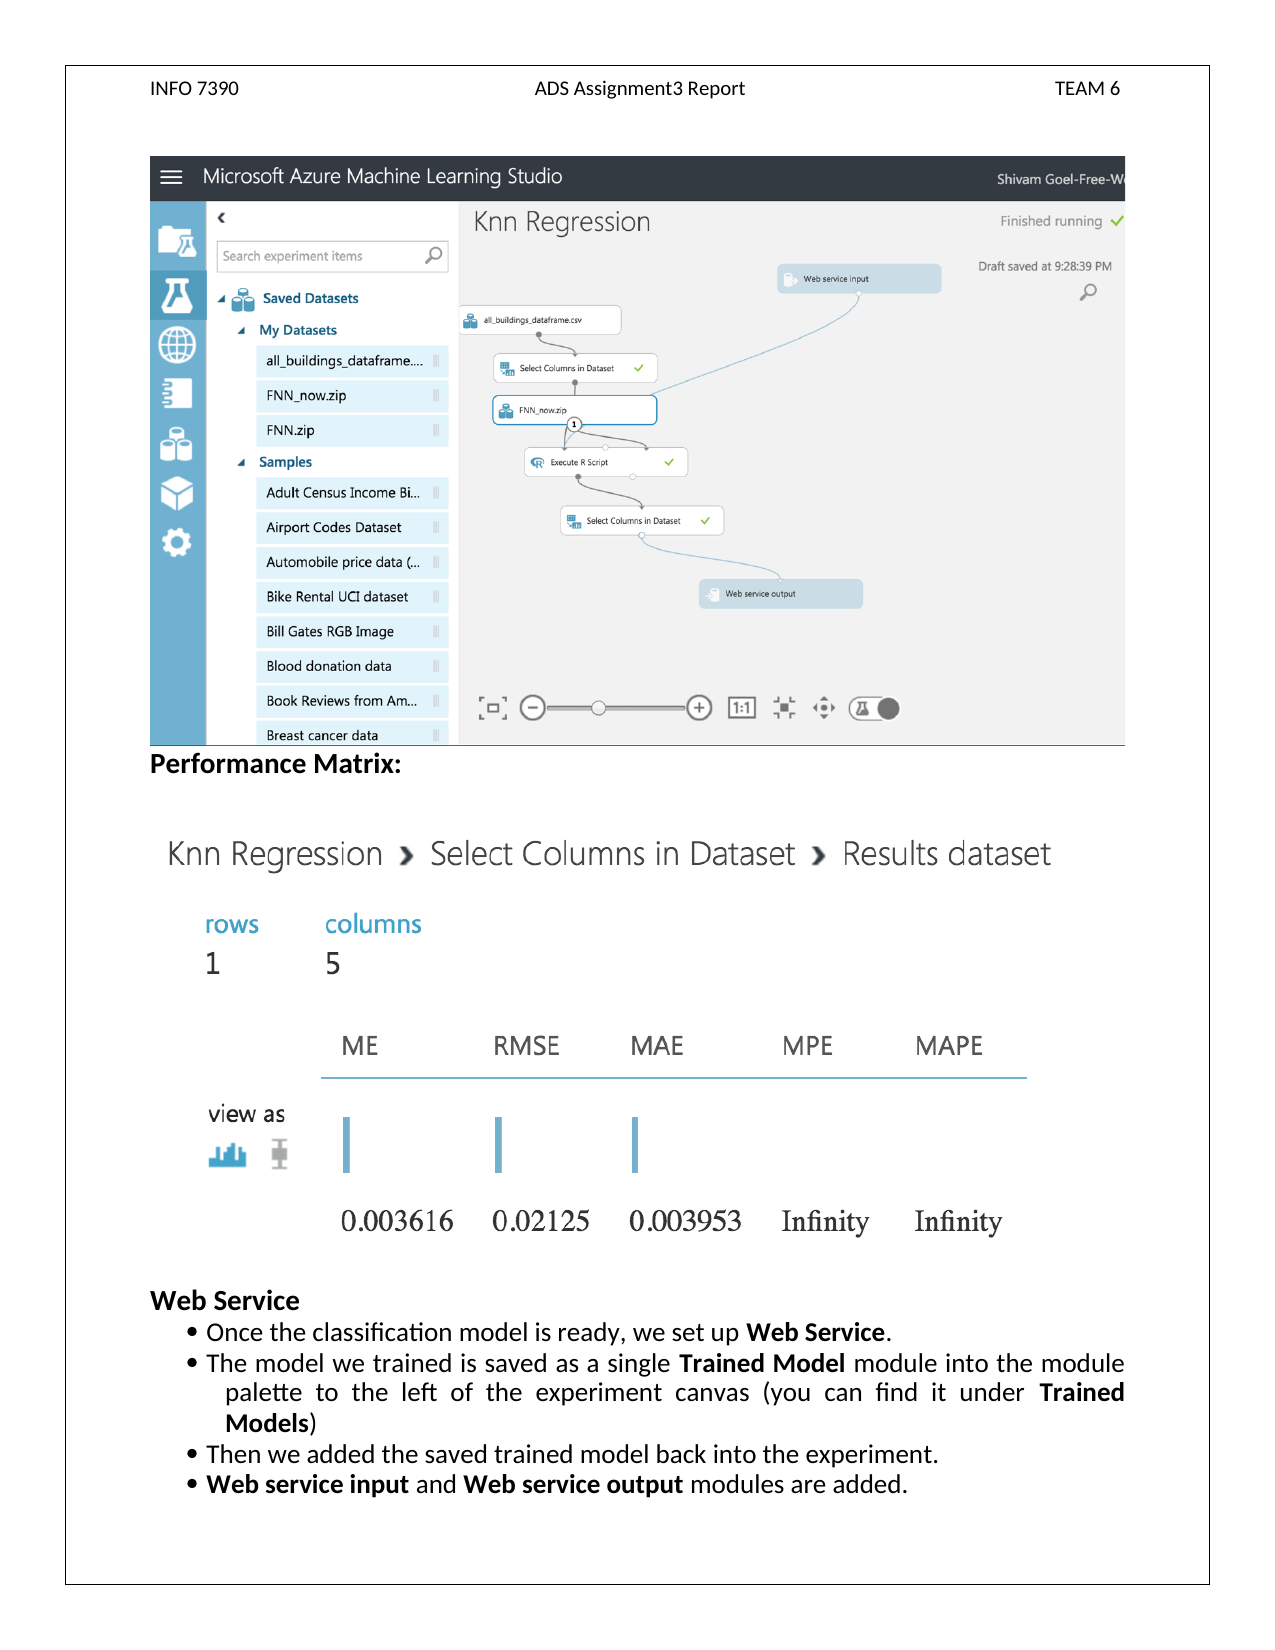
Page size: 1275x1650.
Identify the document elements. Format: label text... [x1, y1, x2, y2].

list Once the classification model is ready, we set up Web Service. [187, 1318, 1125, 1348]
picture [150, 816, 1125, 1283]
text Performance Matrix: [150, 746, 1125, 781]
list Web service input and Web service output modules are added. [187, 1469, 1125, 1500]
picture [150, 156, 1125, 746]
list The model we trained is saved as a single Trained Model module into the module palette to the left of the experiment canvas (you can find it under Trained Models) [187, 1348, 1125, 1439]
list Then we added the saved trained model back into the experiment. [187, 1439, 1125, 1469]
text Web Service [150, 1283, 1125, 1318]
